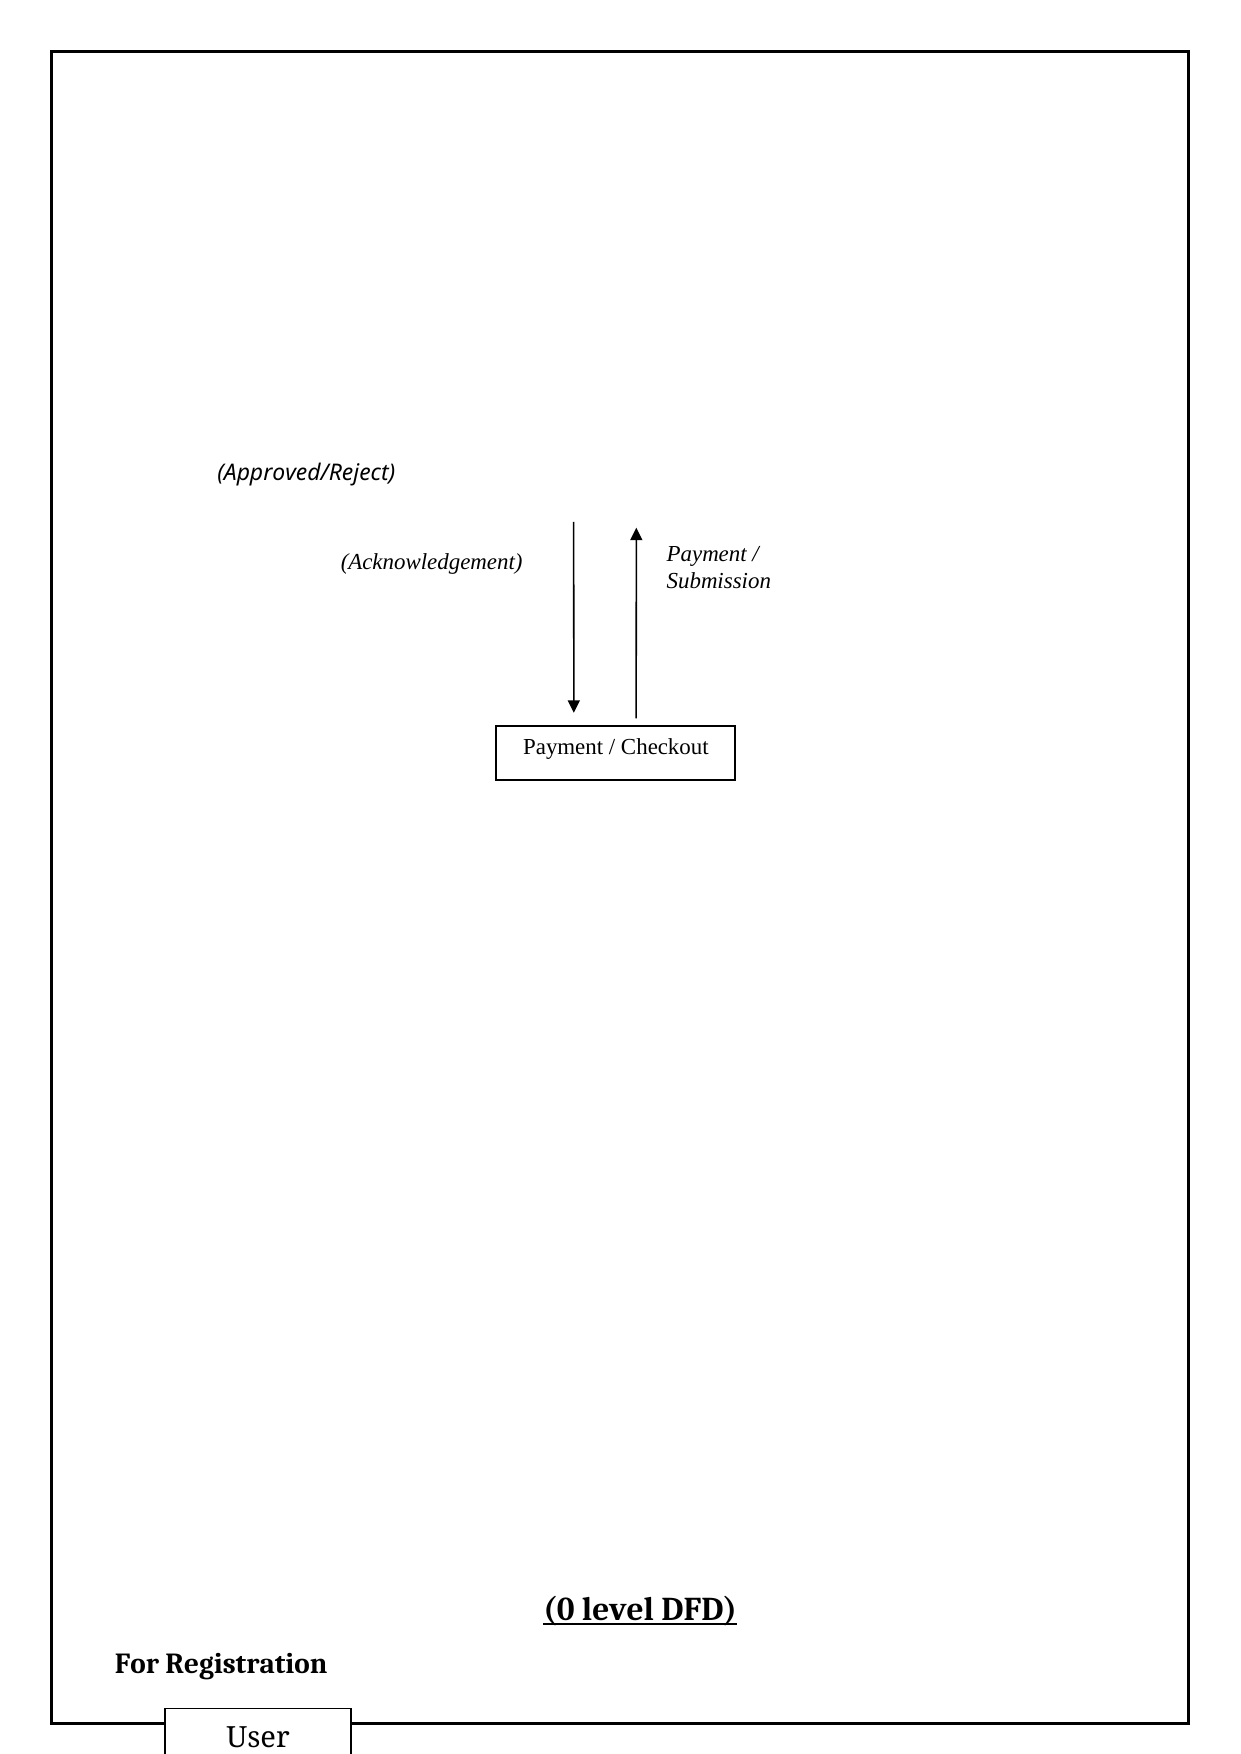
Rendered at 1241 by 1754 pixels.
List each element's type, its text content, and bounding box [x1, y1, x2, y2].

text (0 level DFD) [152, 1590, 1128, 1628]
text For Registration [114, 1648, 1128, 1681]
